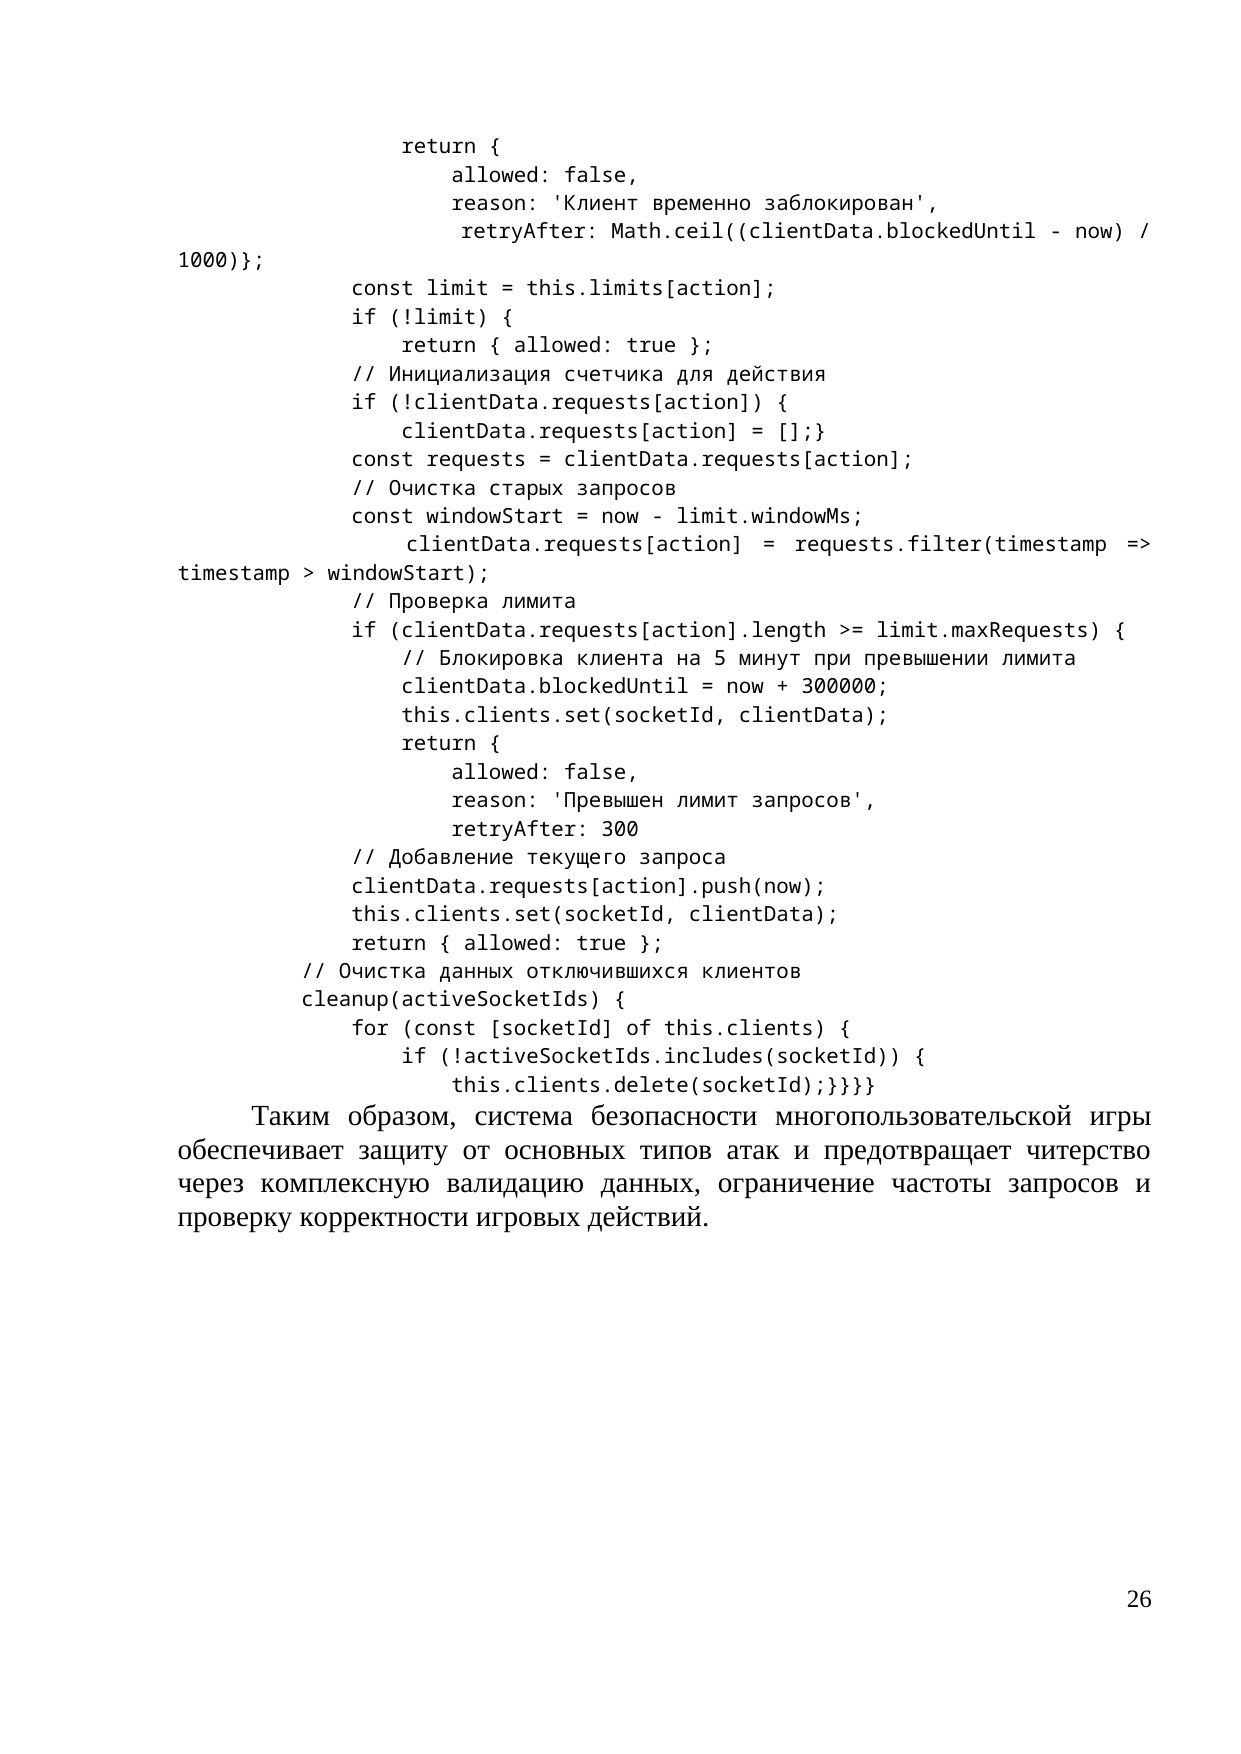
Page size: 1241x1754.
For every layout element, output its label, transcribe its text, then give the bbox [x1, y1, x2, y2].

text this.clients.set(socketId, clientData); [177, 899, 1152, 928]
text retryAfter: 300 [177, 814, 1152, 842]
text Таким образом, система безопасности многопользовательской игры обеспечивает защиту от основных типов атак и предотвращает читерство через комплексную валидацию данных, ограничение частоты запросов и проверку корректности игровых действий. [177, 1098, 1152, 1232]
text if (!clientData.requests[action]) { [177, 387, 1152, 416]
text // Блокировка клиента на 5 минут при превышении лимита [177, 643, 1152, 672]
text reason: 'Превышен лимит запросов', [177, 785, 1152, 814]
text const limit = this.limits[action]; [177, 273, 1152, 302]
text for (const [socketId] of this.clients) { [177, 1013, 1152, 1041]
text retryAfter: Math.ceil((clientData.blockedUntil - now) / 1000)}; [177, 217, 1152, 273]
text allowed: false, [177, 160, 1152, 188]
text const windowStart = now - limit.windowMs; [177, 501, 1152, 529]
text return { [177, 131, 1152, 160]
text cleanup(activeSocketIds) { [177, 984, 1152, 1013]
text clientData.requests[action] = requests.filter(timestamp => timestamp > windowStart); [177, 529, 1152, 586]
text return { allowed: true }; [177, 928, 1152, 956]
text if (clientData.requests[action].length >= limit.maxRequests) { [177, 615, 1152, 643]
text // Добавление текущего запроса [177, 842, 1152, 871]
text return { [177, 728, 1152, 757]
text clientData.requests[action] = [];} [177, 416, 1152, 444]
text if (!limit) { [177, 302, 1152, 330]
text allowed: false, [177, 757, 1152, 785]
text clientData.requests[action].push(now); [177, 871, 1152, 899]
text this.clients.set(socketId, clientData); [177, 700, 1152, 728]
text // Очистка данных отключившихся клиентов [177, 956, 1152, 984]
text clientData.blockedUntil = now + 300000; [177, 672, 1152, 700]
text // Инициализация счетчика для действия [177, 359, 1152, 387]
text // Проверка лимита [177, 586, 1152, 615]
text if (!activeSocketIds.includes(socketId)) { [177, 1041, 1152, 1070]
text reason: 'Клиент временно заблокирован', [177, 188, 1152, 217]
text // Очистка старых запросов [177, 473, 1152, 501]
text this.clients.delete(socketId);}}}} [177, 1070, 1152, 1098]
text return { allowed: true }; [177, 330, 1152, 359]
text const requests = clientData.requests[action]; [177, 444, 1152, 473]
